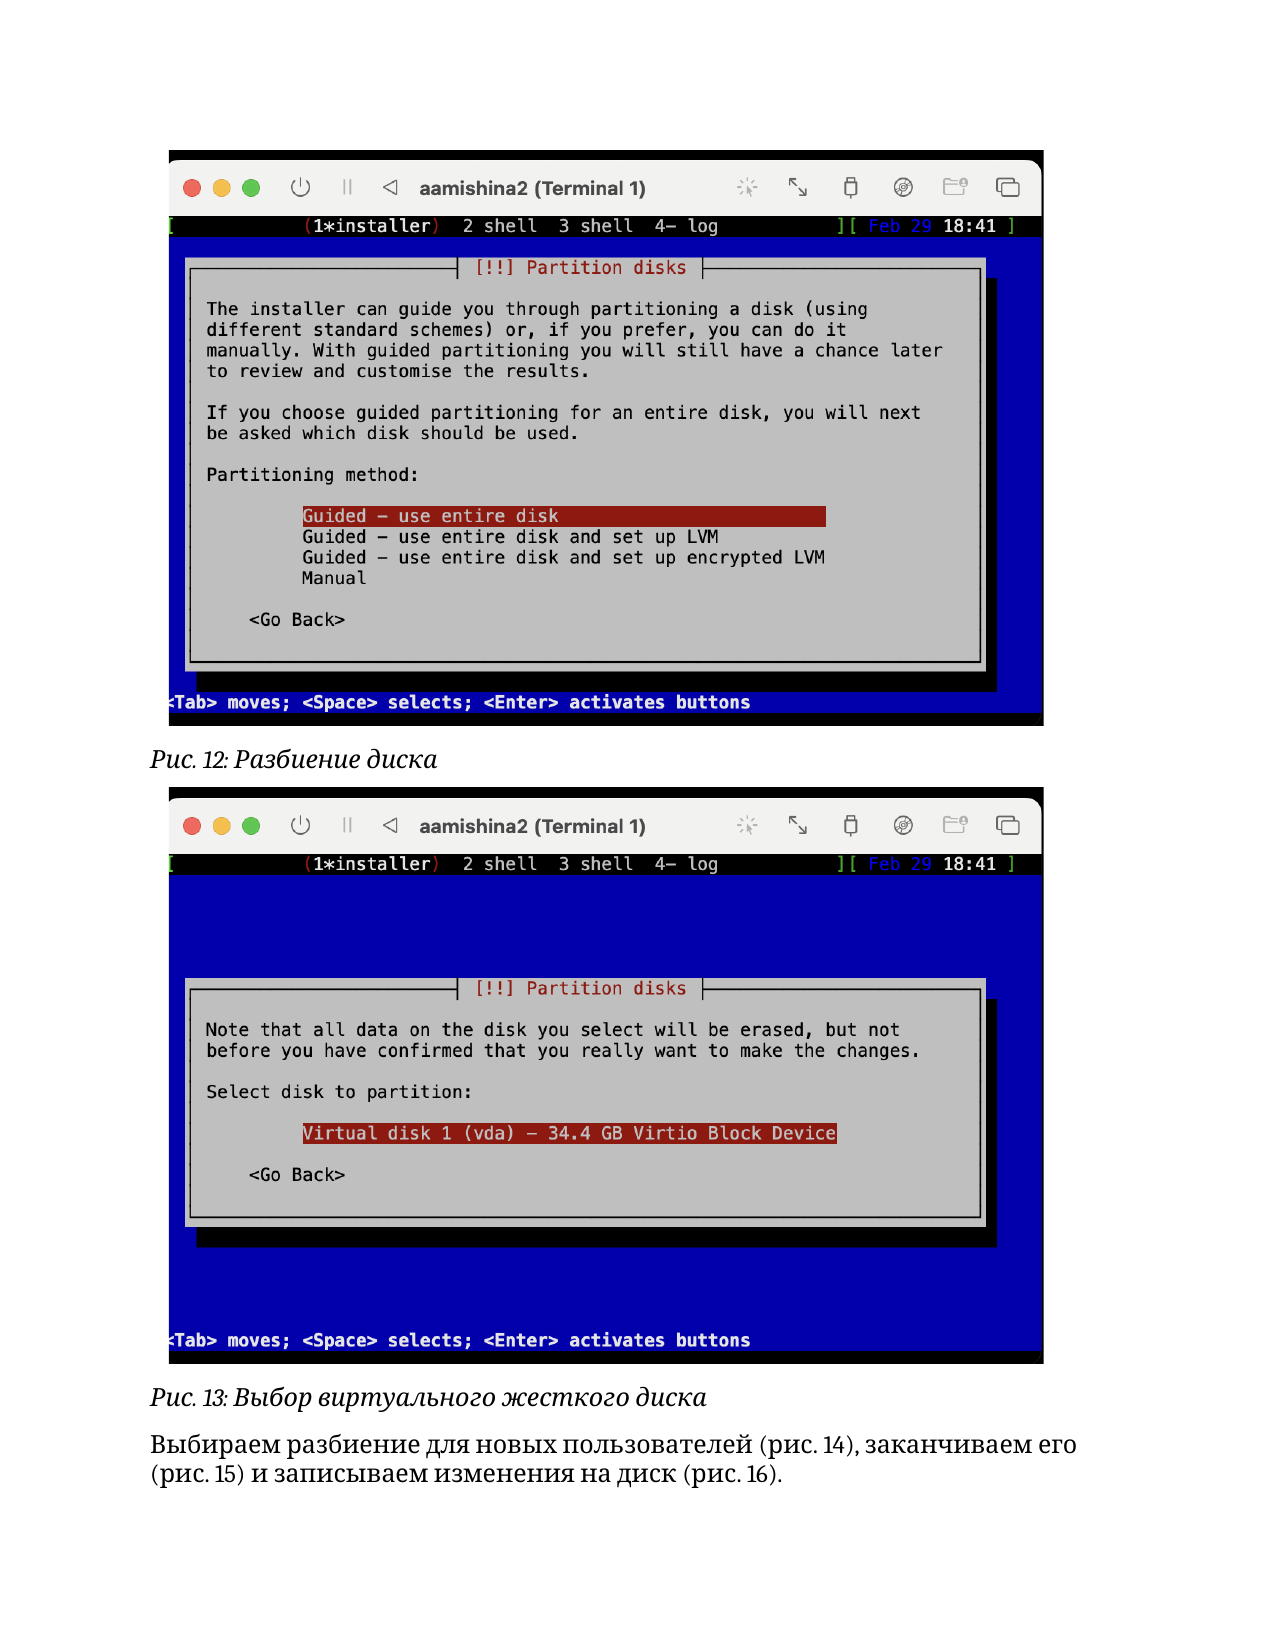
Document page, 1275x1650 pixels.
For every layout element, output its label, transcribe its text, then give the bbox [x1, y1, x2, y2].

text Рис. 13: Выбор виртуального жесткого диска [150, 1384, 1125, 1413]
picture [168, 150, 1044, 726]
text Выбираем разбиение для новых пользователей (рис. 14), заканчиваем его (рис. 15) и записываем изменения на диск (рис. 16). [150, 1431, 1125, 1489]
text Рис. 12: Разбиение диска [150, 746, 1125, 775]
picture [168, 787, 1044, 1364]
